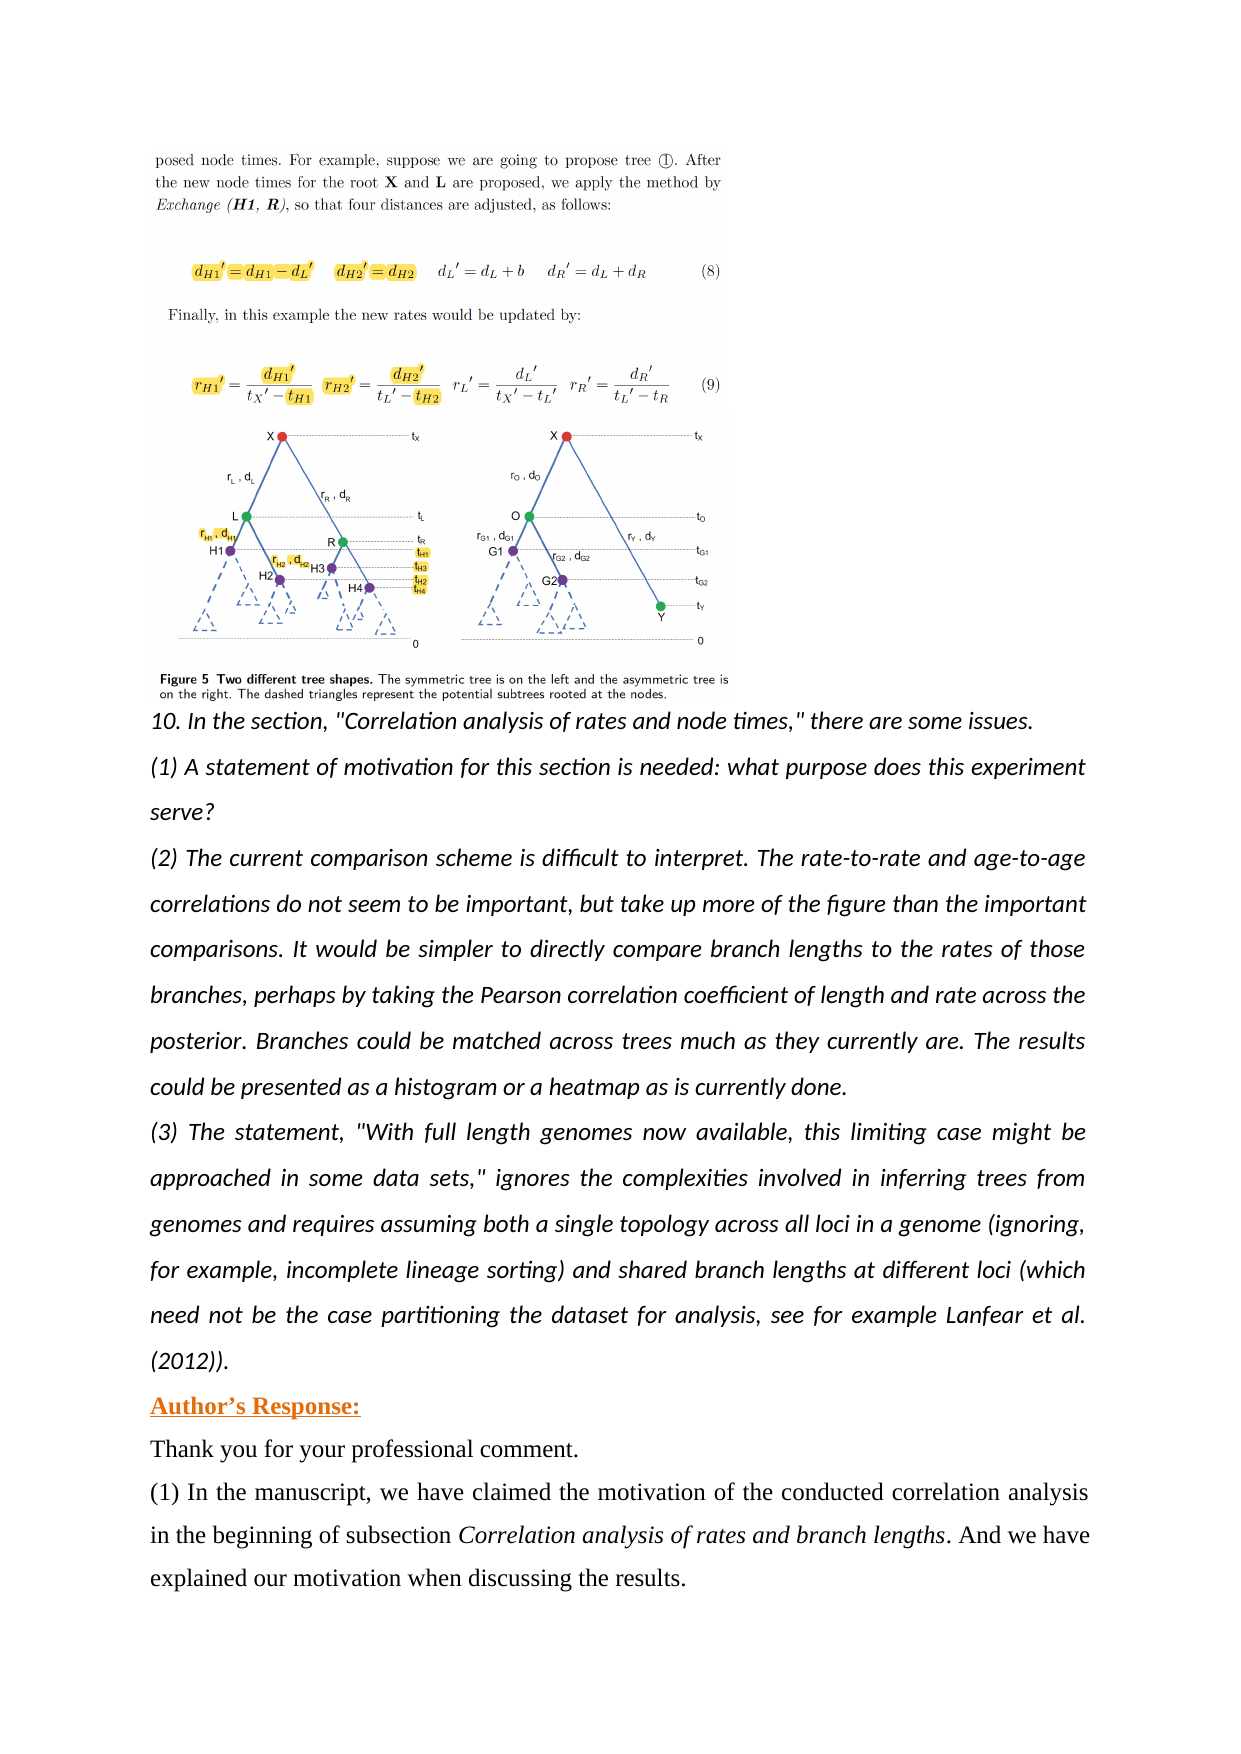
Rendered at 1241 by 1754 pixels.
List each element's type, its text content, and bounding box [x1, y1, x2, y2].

text 10. In the section, "Correlation analysis of rates and node times," there are some issues. [150, 705, 1090, 736]
text Author’s Response: [150, 1391, 1090, 1420]
text (1) In the manuscript, we have claimed the motivation of the conducted correlation analysis in the beginning of subsection Correlation analysis of rates and branch lengths. And we have explained our motivation when discussing the results. [150, 1477, 1090, 1592]
text (2) The current comparison scheme is difficult to interpret. The rate-to-rate and age-to-age correlations do not seem to be important, but take up more of the figure than the important comparisons. It would be simpler to directly compare branch lengths to the rates of those branches, perhaps by taking the Pearson correlation coefficient of length and rate across the posterior. Branches could be matched across trees much as they currently are. The results could be presented as a histogram or a heatmap as is currently done. [150, 842, 1090, 1101]
text Thank you for your professional comment. [150, 1434, 1090, 1463]
picture [150, 150, 737, 705]
text (1) A statement of motivation for this section is needed: what purpose does this experiment serve? [150, 751, 1090, 827]
text (3) The statement, "With full length genomes now available, this limiting case might be approached in some data sets," ignores the complexities involved in inferring trees from genomes and requires assuming both a single topology across all loci in a genome (ignoring, for example, incomplete lineage sorting) and shared branch lengths at different loci (which need not be the case partitioning the dataset for analysis, see for example Lanfear et al. (2012)). [150, 1117, 1090, 1376]
